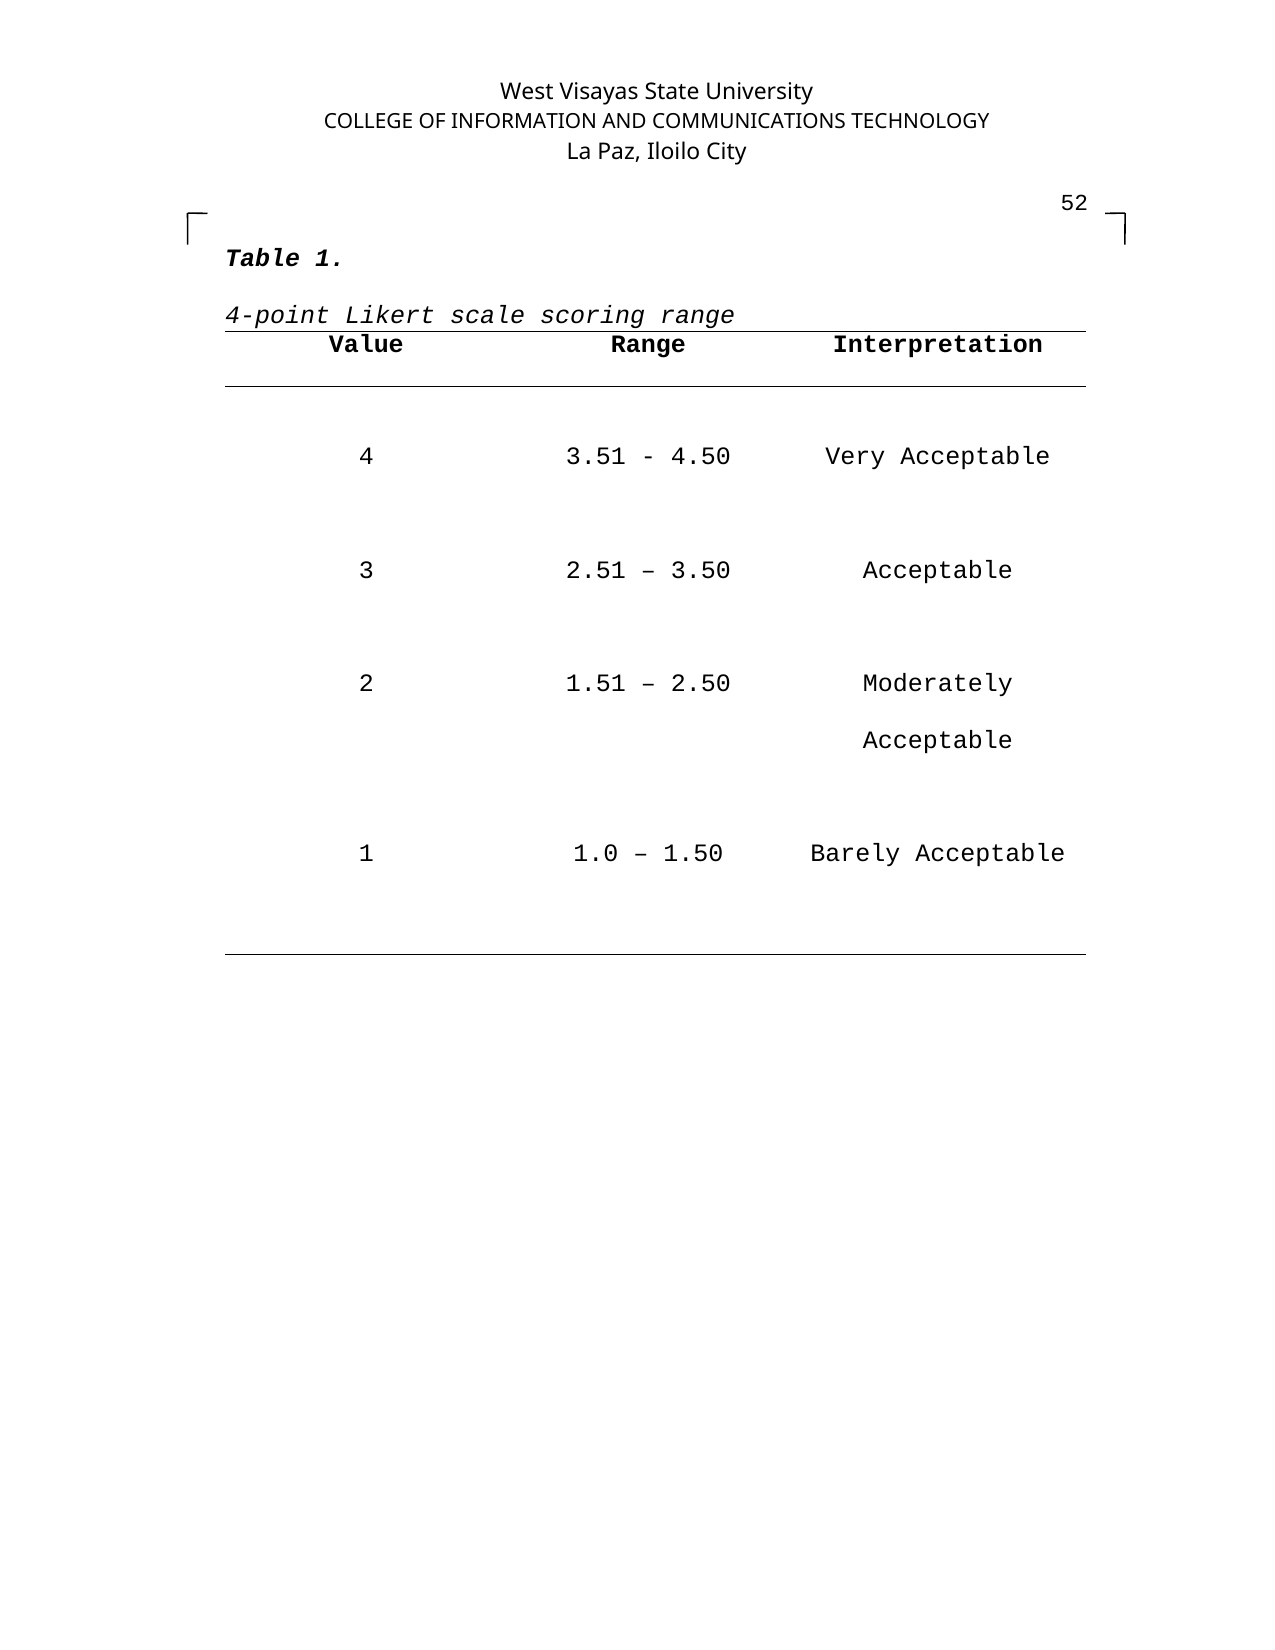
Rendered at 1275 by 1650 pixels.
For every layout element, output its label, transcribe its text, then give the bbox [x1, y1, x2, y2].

text Table 1. [225, 242, 1088, 274]
table_header Range [507, 332, 789, 386]
table_cell 4 3 2 1 [225, 387, 507, 954]
table_cell Very Acceptable Acceptable Moderately Acceptable Barely Acceptable [790, 387, 1086, 954]
table_cell 3.51 - 4.50 2.51 – 3.50 1.51 – 2.50 1.0 – 1.50 [507, 387, 789, 954]
table_header Interpretation [790, 332, 1086, 386]
text 4-point Likert scale scoring range [225, 302, 1088, 331]
table_header Value [225, 332, 507, 386]
